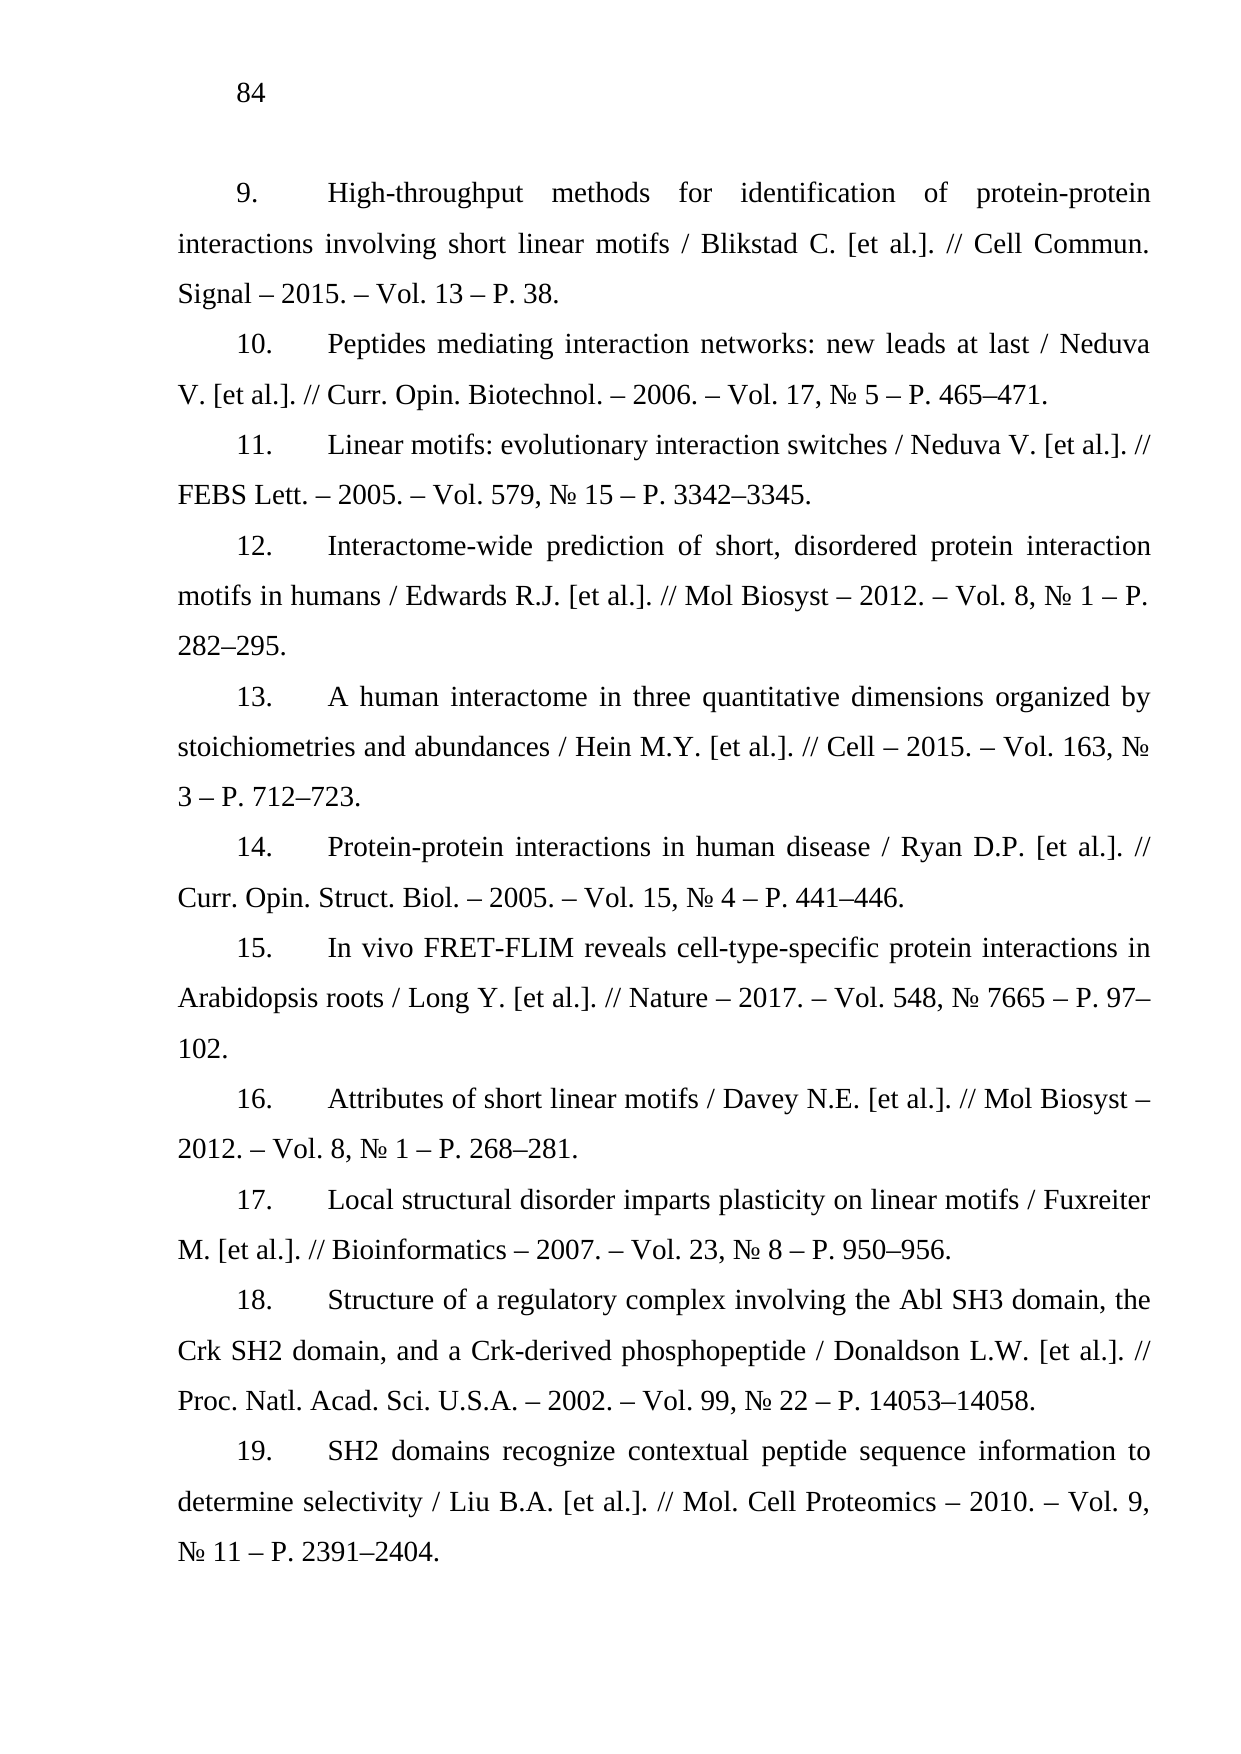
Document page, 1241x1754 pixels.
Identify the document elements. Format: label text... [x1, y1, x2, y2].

text 16. Attributes of short linear motifs / Davey N.E. [et al.]. // Mol Biosyst – 2012. – Vol. 8, № 1 – P. 268–281. [177, 1081, 1152, 1165]
text 14. Protein-protein interactions in human disease / Ryan D.P. [et al.]. // Curr. Opin. Struct. Biol. – 2005. – Vol. 15, № 4 – P. 441–446. [177, 829, 1152, 913]
text 18. Structure of a regulatory complex involving the Abl SH3 domain, the Crk SH2 domain, and a Crk-derived phosphopeptide / Donaldson L.W. [et al.]. // Proc. Natl. Acad. Sci. U.S.A. – 2002. – Vol. 99, № 22 – P. 14053–14058. [177, 1282, 1152, 1417]
text 11. Linear motifs: evolutionary interaction switches / Neduva V. [et al.]. // FEBS Lett. – 2005. – Vol. 579, № 15 – P. 3342–3345. [177, 427, 1152, 511]
text 15. In vivo FRET-FLIM reveals cell-type-specific protein interactions in Arabidopsis roots / Long Y. [et al.]. // Nature – 2017. – Vol. 548, № 7665 – P. 97–102. [177, 930, 1152, 1064]
text 13. A human interactome in three quantitative dimensions organized by stoichiometries and abundances / Hein M.Y. [et al.]. // Cell – 2015. – Vol. 163, № 3 – P. 712–723. [177, 679, 1152, 813]
text 12. Interactome-wide prediction of short, disordered protein interaction motifs in humans / Edwards R.J. [et al.]. // Mol Biosyst – 2012. – Vol. 8, № 1 – P. 282–295. [177, 528, 1152, 662]
text 9. High-throughput methods for identification of protein-protein interactions involving short linear motifs / Blikstad C. [et al.]. // Cell Commun. Signal – 2015. – Vol. 13 – P. 38. [177, 176, 1152, 310]
text 17. Local structural disorder imparts plasticity on linear motifs / Fuxreiter M. [et al.]. // Bioinformatics – 2007. – Vol. 23, № 8 – P. 950–956. [177, 1182, 1152, 1266]
text 10. Peptides mediating interaction networks: new leads at last / Neduva V. [et al.]. // Curr. Opin. Biotechnol. – 2006. – Vol. 17, № 5 – P. 465–471. [177, 326, 1152, 410]
text 19. SH2 domains recognize contextual peptide sequence information to determine selectivity / Liu B.A. [et al.]. // Mol. Cell Proteomics – 2010. – Vol. 9, № 11 – P. 2391–2404. [177, 1433, 1152, 1567]
